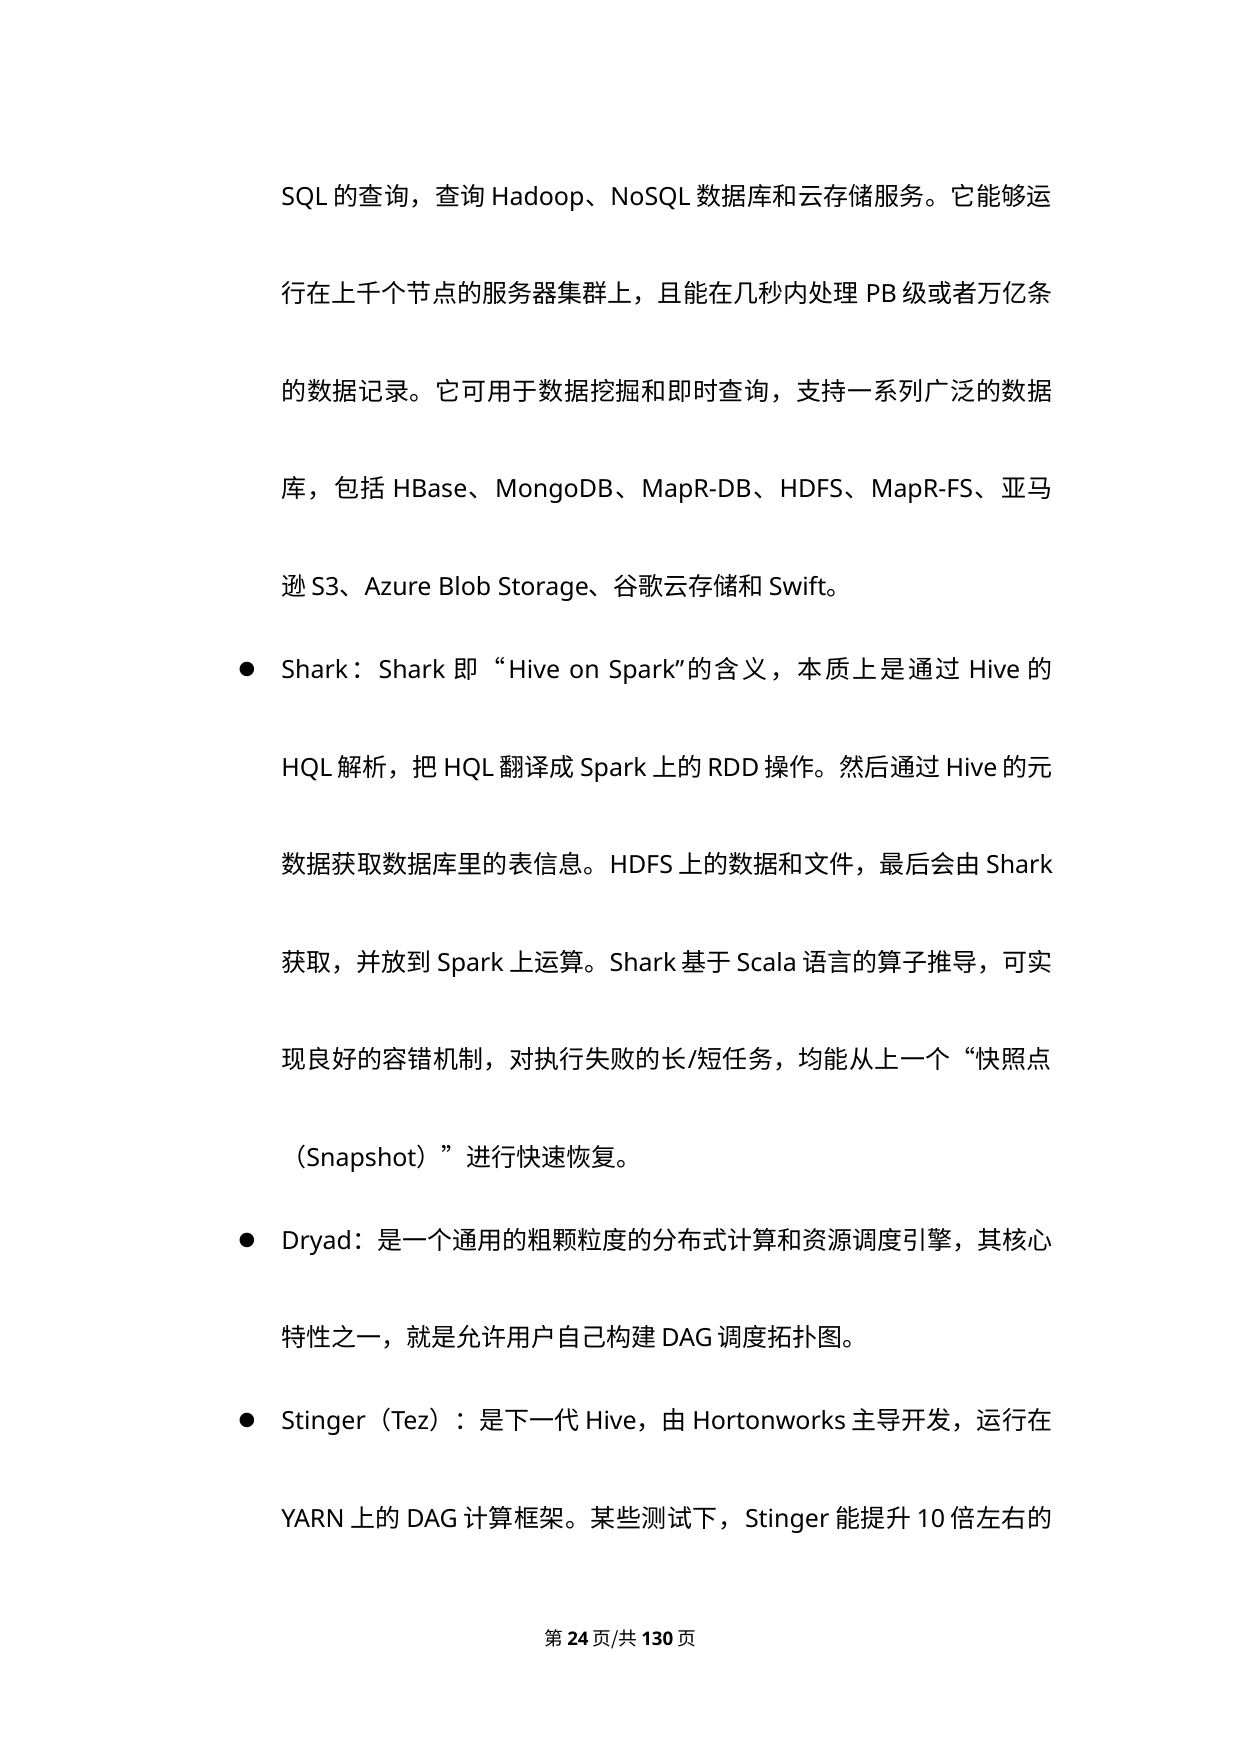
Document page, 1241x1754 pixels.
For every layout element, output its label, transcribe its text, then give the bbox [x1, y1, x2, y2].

list Dryad：是一个通用的粗颗粒度的分布式计算和资源调度引擎，其核心特性之一，就是允许用户自己构建DAG调度拓扑图。 [237, 1206, 1053, 1368]
list Shark：Shark即“Hive on Spark”的含义，本质上是通过Hive的HQL解析，把HQL翻译成Spark上的RDD操作。然后通过Hive的元数据获取数据库里的表信息。HDFS上的数据和文件，最后会由Shark获取，并放到Spark上运算。Shark基于Scala语言的算子推导，可实现良好的容错机制，对执行失败的长/短任务，均能从上一个“快照点（Snapshot）”进行快速恢复。 [237, 635, 1053, 1188]
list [237, 162, 1053, 617]
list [237, 1386, 1053, 1549]
